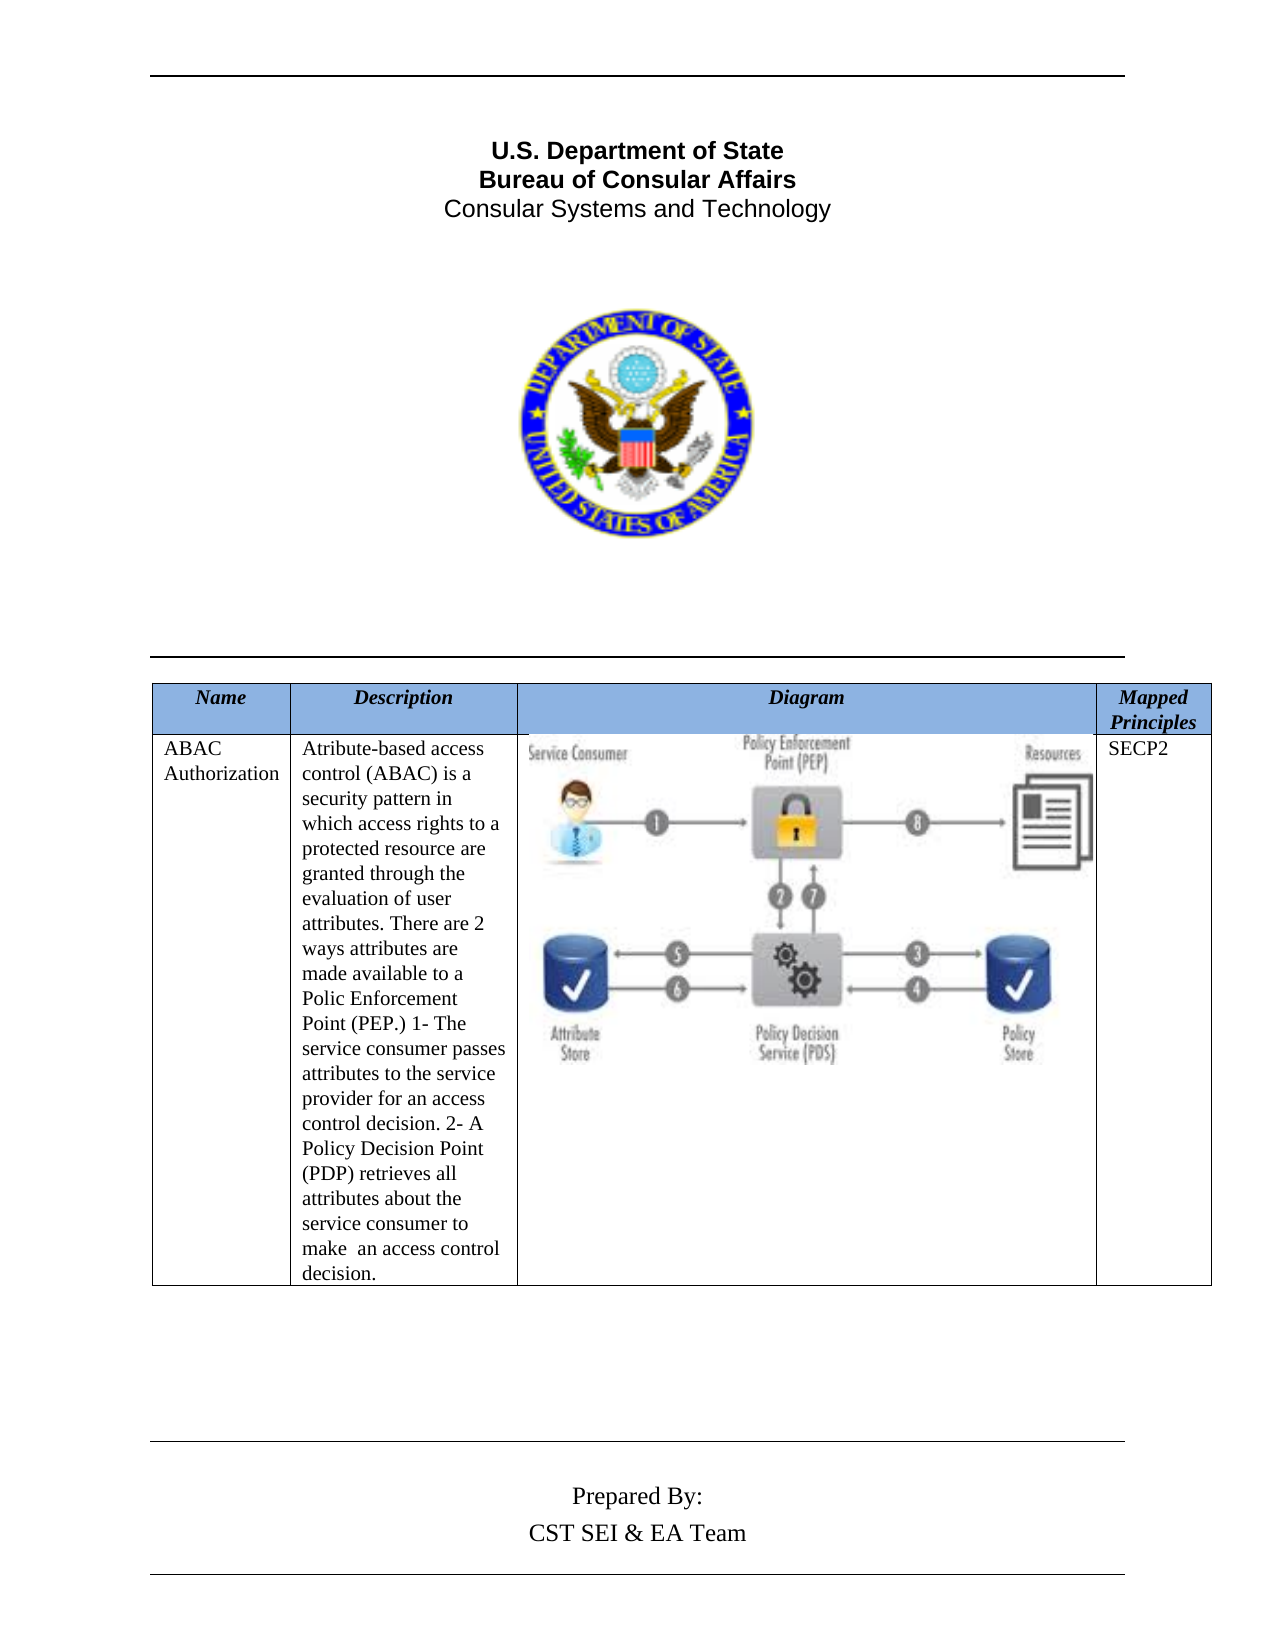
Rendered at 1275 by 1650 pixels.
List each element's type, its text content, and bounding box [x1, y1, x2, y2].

table_cell ABAC Authorization [153, 735, 290, 1285]
table_cell Atribute-based access control (ABAC) is a security pattern in which access rights to a protected resource are granted through the evaluation of user attributes. There are 2 ways attributes are made available to a Polic Enforcement Point (PEP.) 1- The service consumer passes attributes to the service provider for an access control decision. 2- A Policy Decision Point (PDP) retrieves all attributes about the service consumer to make an access control decision. [291, 735, 517, 1285]
table_header Name [153, 684, 290, 734]
table_header Description [291, 684, 517, 734]
table_cell [518, 735, 1096, 1285]
picture [529, 734, 1094, 1065]
table_header Diagram [518, 684, 1096, 734]
table_header Mapped Principles [1097, 684, 1211, 734]
table_cell SECP2 [1097, 735, 1211, 1285]
